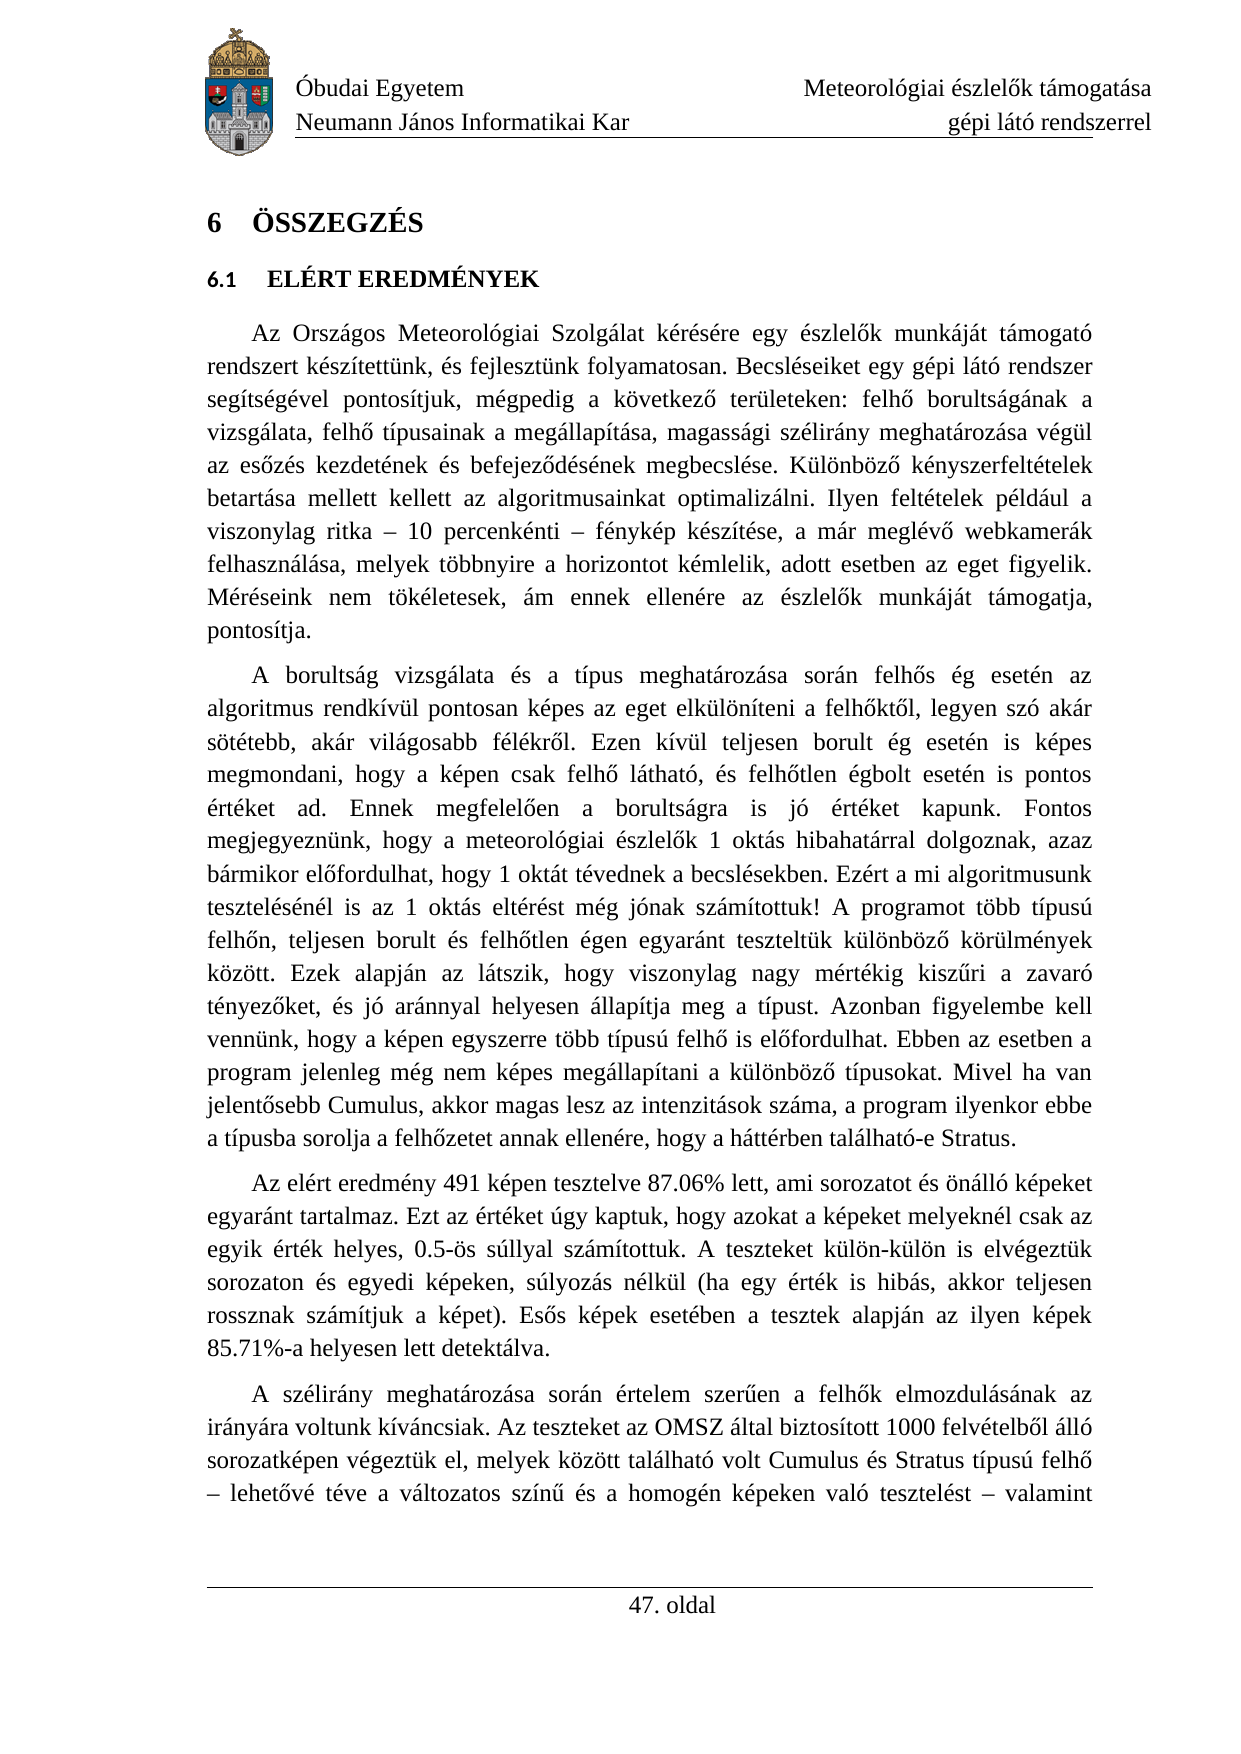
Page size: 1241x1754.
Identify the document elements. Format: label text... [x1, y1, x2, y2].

text Az elért eredmény 491 képen tesztelve 87.06% lett, ami sorozatot és önálló képeket egyaránt tartalmaz. Ezt az értéket úgy kaptuk, hogy azokat a képeket melyeknél csak az egyik érték helyes, 0.5-ös súllyal számítottuk. A teszteket külön-külön is elvégeztük sorozaton és egyedi képeken, súlyozás nélkül (ha egy érték is hibás, akkor teljesen rossznak számítjuk a képet). Esős képek esetében a tesztek alapján az ilyen képek 85.71%-a helyesen lett detektálva. [207, 1168, 1093, 1362]
subtitle Összegzés [207, 205, 1093, 239]
text Az Országos Meteorológiai Szolgálat kérésére egy észlelők munkáját támogató rendszert készítettünk, és fejlesztünk folyamatosan. Becsléseiket egy gépi látó rendszer segítségével pontosítjuk, mégpedig a következő területeken: felhő borultságának a vizsgálata, felhő típusainak a megállapítása, magassági szélirány meghatározása végül az esőzés kezdetének és befejeződésének megbecslése. Különböző kényszerfeltételek betartása mellett kellett az algoritmusainkat optimalizálni. Ilyen feltételek például a viszonylag ritka – 10 percenkénti – fénykép készítése, a már meglévő webkamerák felhasználása, melyek többnyire a horizontot kémlelik, adott esetben az eget figyelik. Méréseink nem tökéletesek, ám ennek ellenére az észlelők munkáját támogatja, pontosítja. [207, 318, 1093, 644]
text A borultság vizsgálata és a típus meghatározása során felhős ég esetén az algoritmus rendkívül pontosan képes az eget elkülöníteni a felhőktől, legyen szó akár sötétebb, akár világosabb félékről. Ezen kívül teljesen borult ég esetén is képes megmondani, hogy a képen csak felhő látható, és felhőtlen égbolt esetén is pontos értéket ad. Ennek megfelelően a borultságra is jó értéket kapunk. Fontos megjegyeznünk, hogy a meteorológiai észlelők 1 oktás hibahatárral dolgoznak, azaz bármikor előfordulhat, hogy 1 oktát tévednek a becslésekben. Ezért a mi algoritmusunk tesztelésénél is az 1 oktás eltérést még jónak számítottuk! A programot több típusú felhőn, teljesen borult és felhőtlen égen egyaránt teszteltük különböző körülmények között. Ezek alapján az látszik, hogy viszonylag nagy mértékig kiszűri a zavaró tényezőket, és jó aránnyal helyesen állapítja meg a típust. Azonban figyelembe kell vennünk, hogy a képen egyszerre több típusú felhő is előfordulhat. Ebben az esetben a program jelenleg még nem képes megállapítani a különböző típusokat. Mivel ha van jelentősebb Cumulus, akkor magas lesz az intenzitások száma, a program ilyenkor ebbe a típusba sorolja a felhőzetet annak ellenére, hogy a háttérben található-e Stratus. [207, 661, 1093, 1152]
picture [205, 28, 275, 157]
subtitle Elért eredmények [207, 264, 1093, 293]
